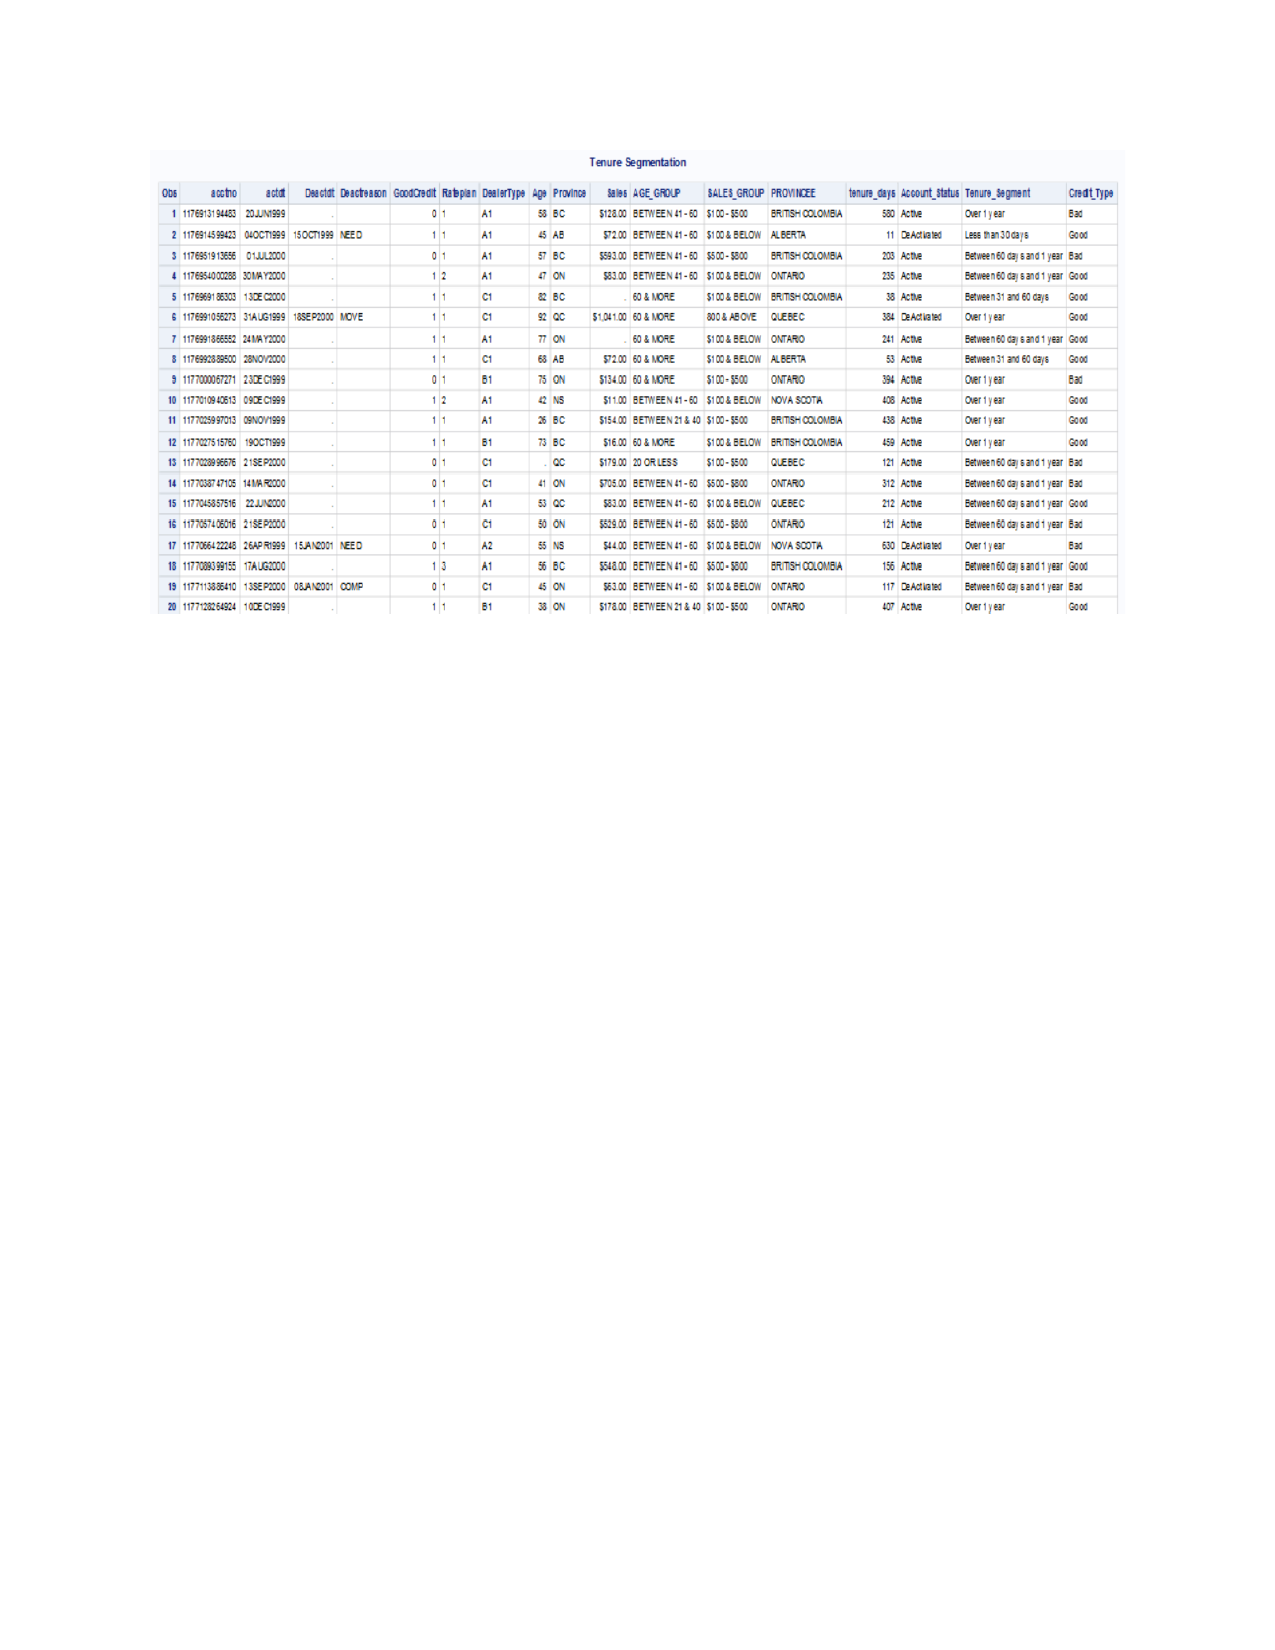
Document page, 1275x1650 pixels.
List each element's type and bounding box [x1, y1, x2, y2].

picture [150, 150, 1125, 614]
